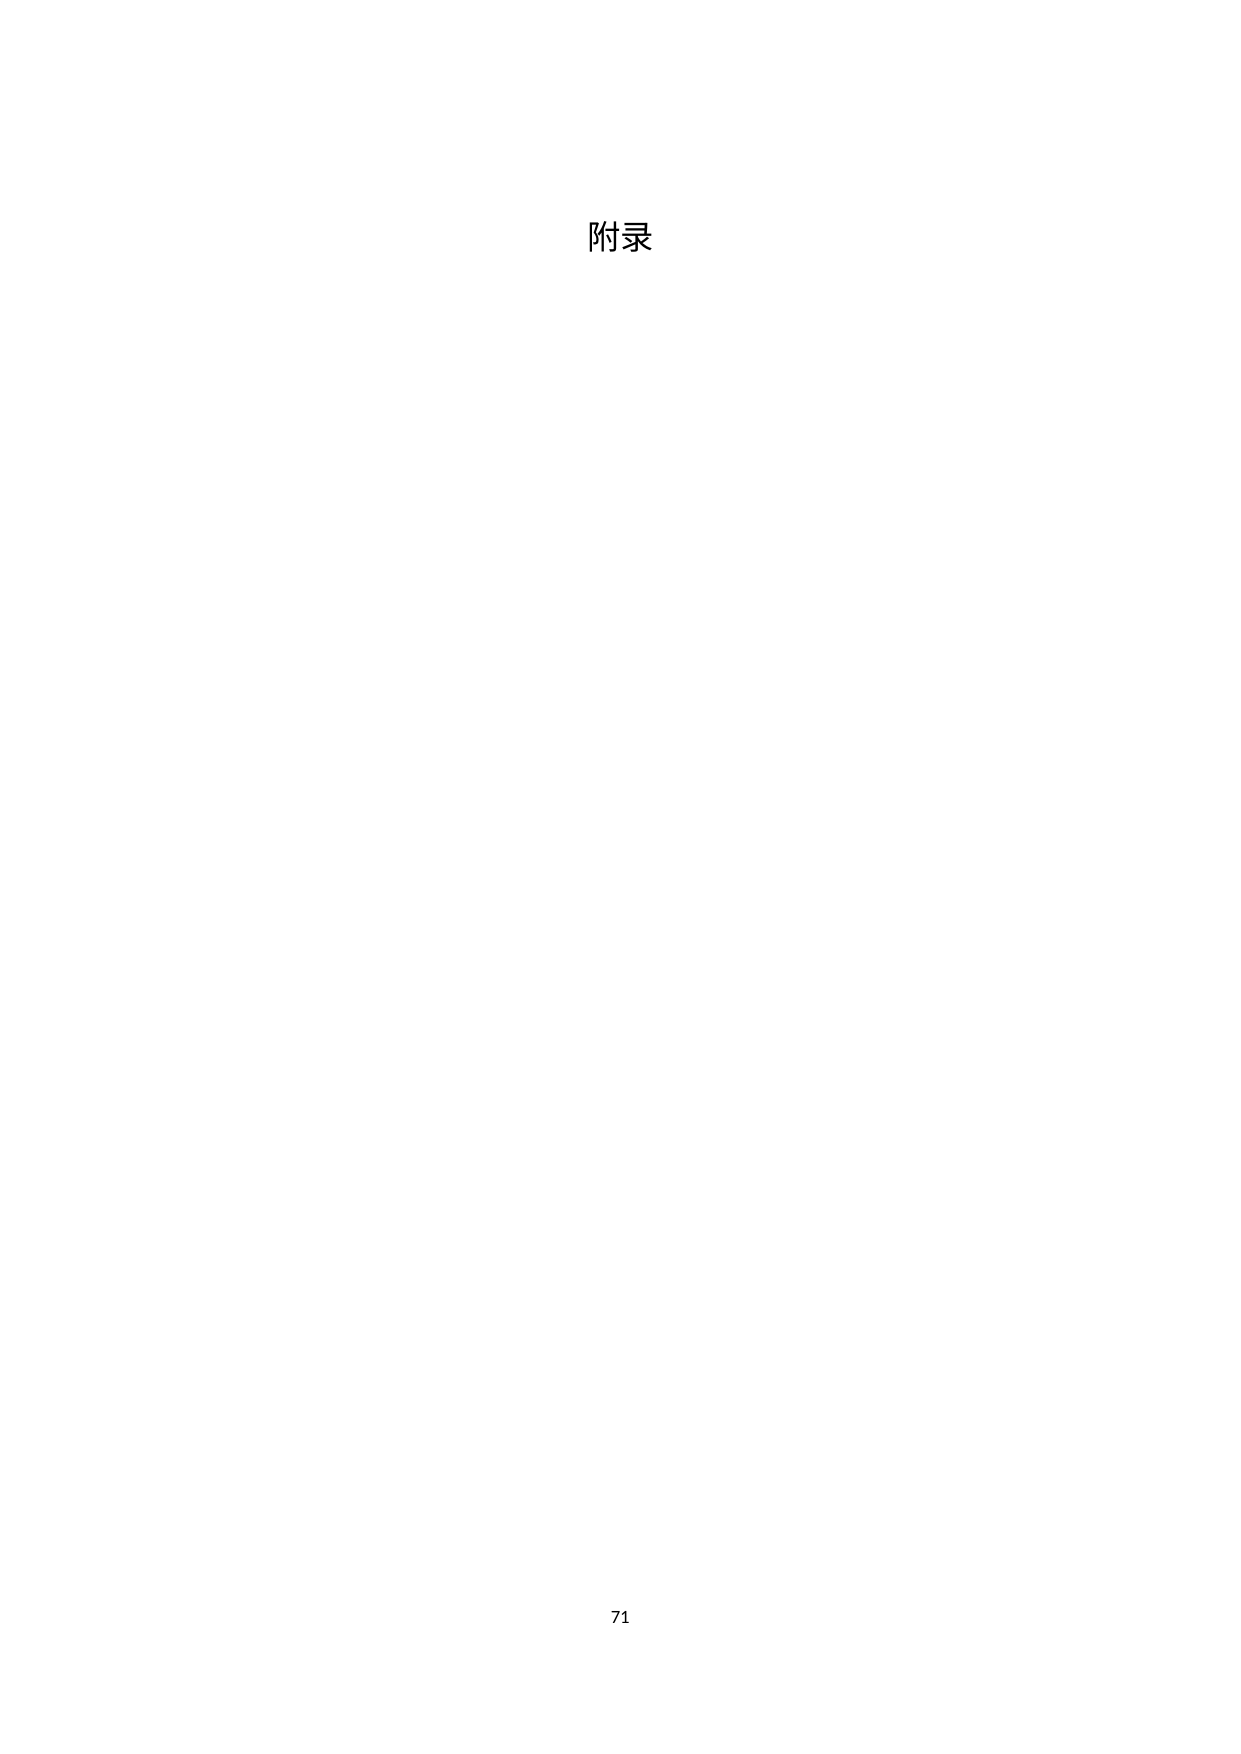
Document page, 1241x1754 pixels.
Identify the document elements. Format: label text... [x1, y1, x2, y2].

subtitle 附录 [177, 203, 1063, 268]
